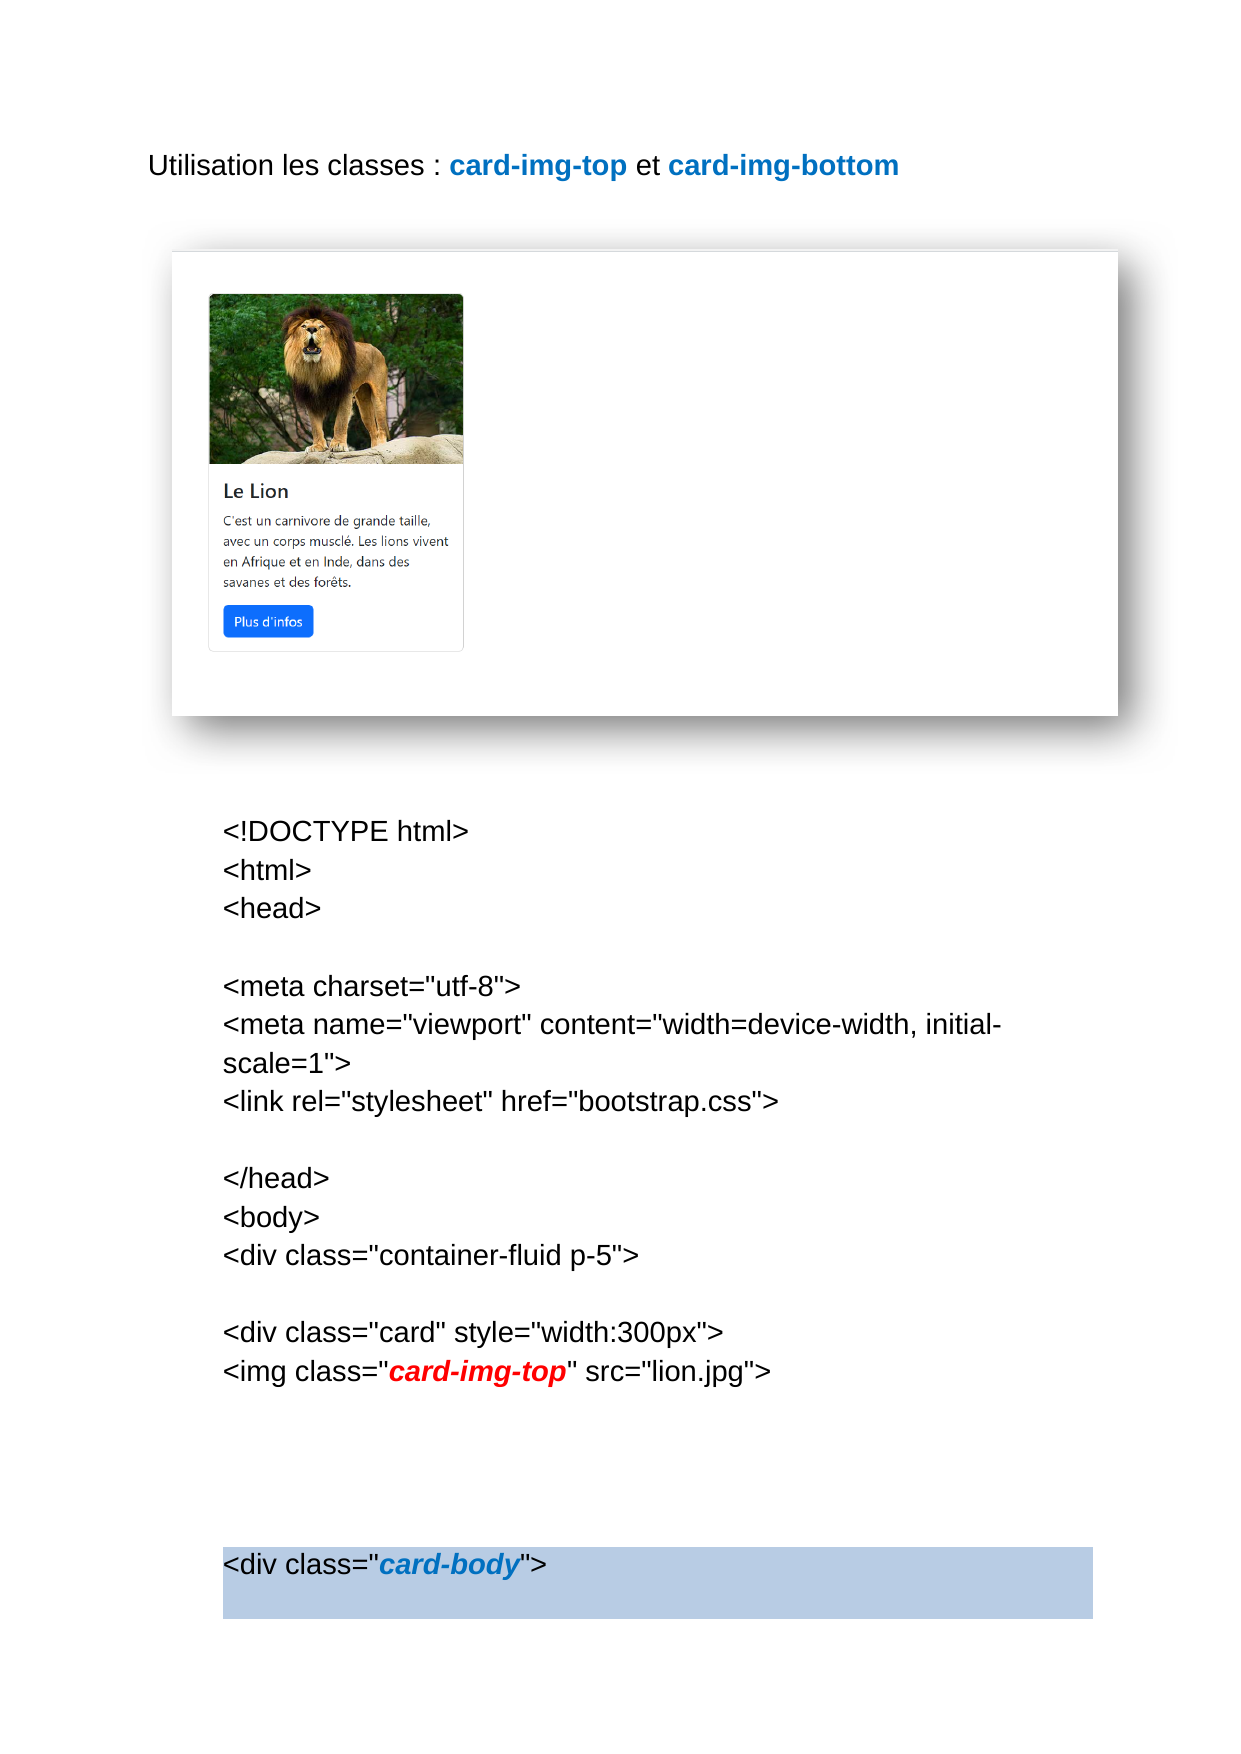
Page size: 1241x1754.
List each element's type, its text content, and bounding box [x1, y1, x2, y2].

list Utilisation les classes : card-img-top et card-img-bottom [148, 148, 1093, 181]
list <div class="container-fluid p-5"> [223, 1238, 1093, 1272]
list </head> [223, 1161, 1093, 1195]
list <body> [223, 1200, 1093, 1233]
picture [172, 249, 1118, 716]
list <link rel="stylesheet" href="bootstrap.css"> [223, 1084, 1093, 1118]
list <html> [223, 853, 1093, 886]
list <img class="card-img-top" src="lion.jpg"> [223, 1354, 1093, 1387]
list <meta charset="utf-8"> [223, 968, 1093, 1002]
list <meta name="viewport" content="width=device-width, initial-scale=1"> [223, 1007, 1093, 1079]
list <!DOCTYPE html> [223, 814, 1093, 848]
list <head> [223, 891, 1093, 925]
list <div class="card" style="width:300px"> [223, 1315, 1093, 1349]
list <div class="card-body"> [223, 1547, 1093, 1580]
